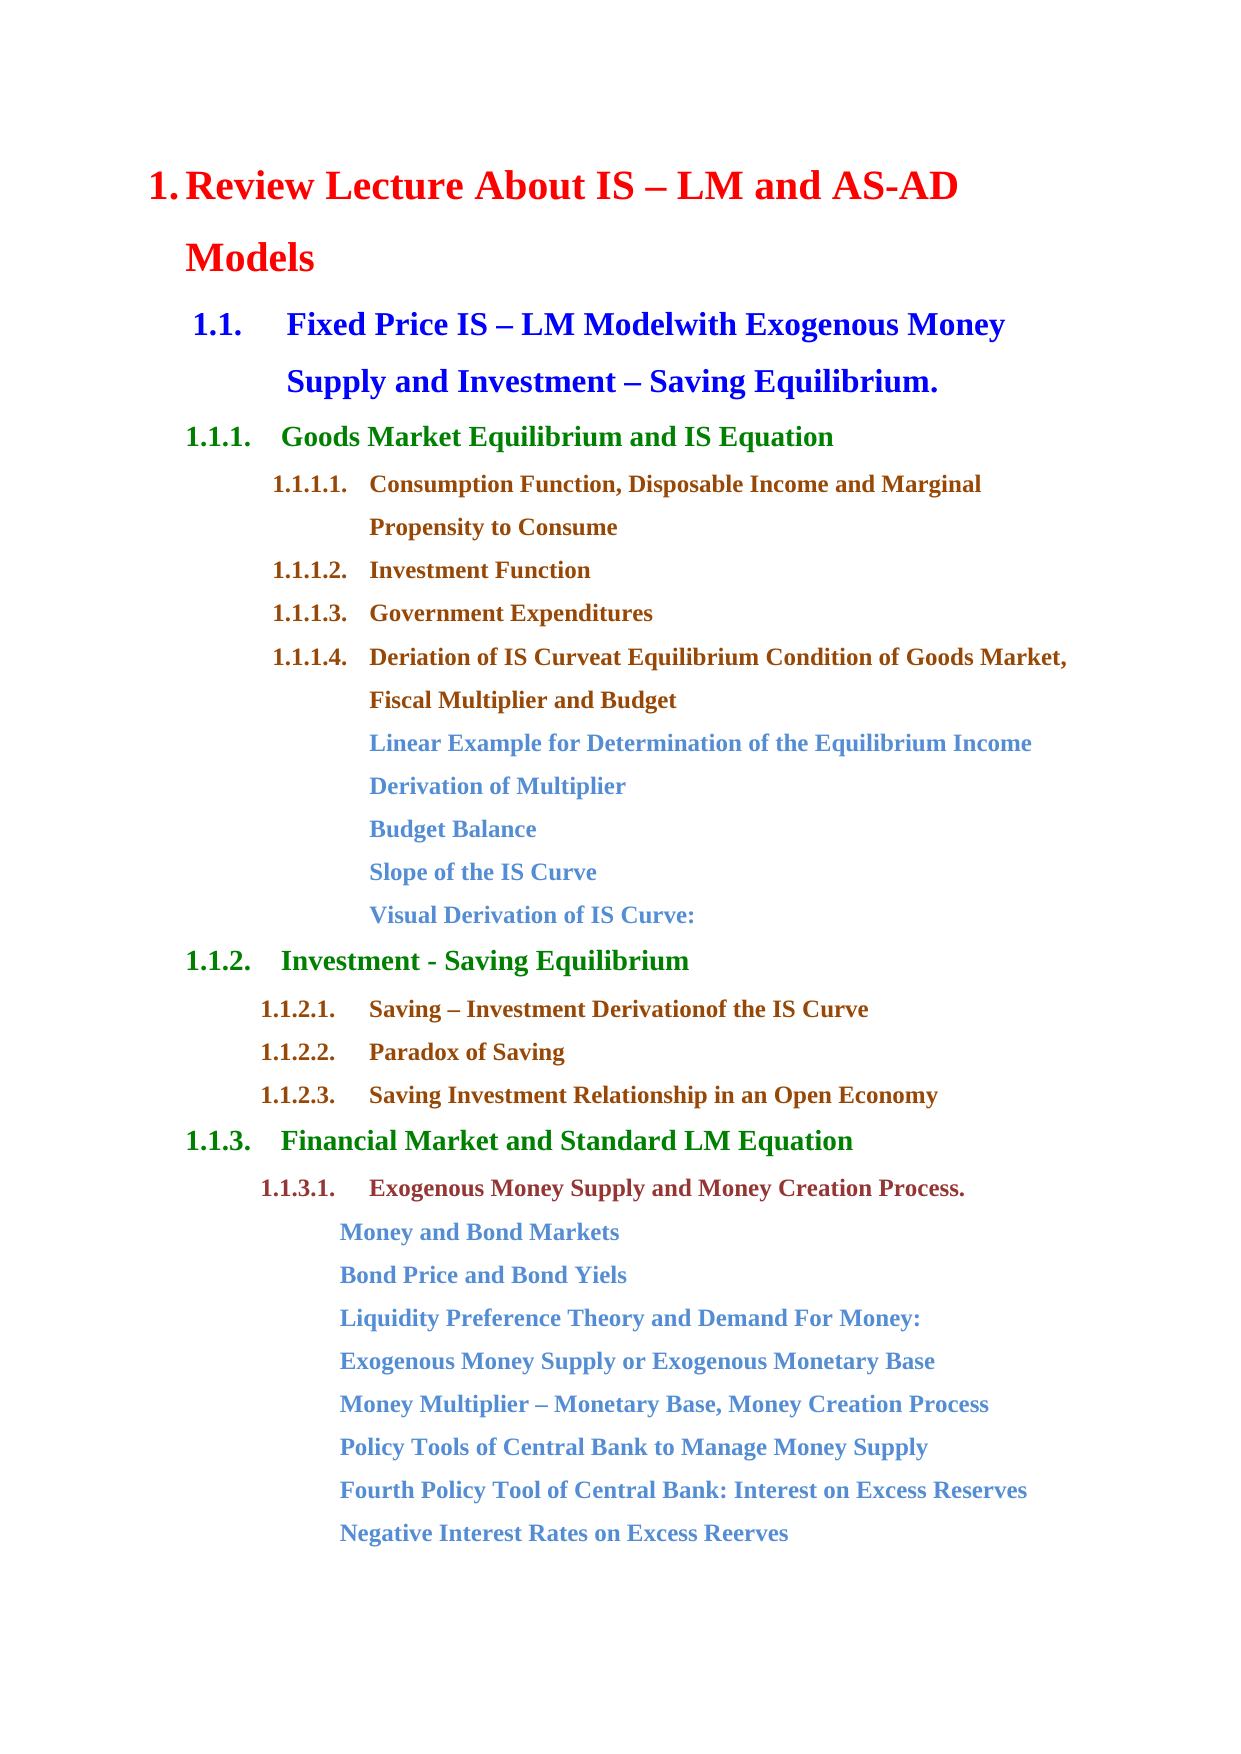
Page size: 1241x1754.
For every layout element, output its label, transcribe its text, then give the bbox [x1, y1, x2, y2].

list Exogenous Money Supply or Exogenous Monetary Base [339, 1346, 1093, 1375]
list Paradox of Saving [260, 1037, 1093, 1066]
list Financial Market and Standard LM Equation [185, 1123, 1093, 1157]
list Investment Function [272, 555, 1093, 584]
list Fixed Price IS – LM Modelwith Exogenous Money Supply and Investment – Saving Equilibrium. [192, 304, 1093, 400]
list Saving Investment Relationship in an Open Economy [260, 1080, 1093, 1109]
list Linear Example for Determination of the Equilibrium Income [354, 728, 1093, 757]
list Liquidity Preference Theory and Demand For Money: [339, 1303, 1093, 1332]
list Slope of the IS Curve [354, 857, 1093, 886]
list Bond Price and Bond Yiels [339, 1260, 1093, 1288]
list Investment - Saving Equilibrium [185, 943, 1093, 977]
list Visual Derivation of IS Curve: [354, 900, 1093, 929]
list Money Multiplier – Monetary Base, Money Creation Process [339, 1389, 1093, 1418]
list Consumption Function, Disposable Income and Marginal Propensity to Consume [272, 469, 1093, 541]
list Exogenous Money Supply and Money Creation Process. [260, 1173, 1093, 1202]
list Budget Balance [354, 814, 1093, 843]
list Fourth Policy Tool of Central Bank: Interest on Excess Reserves [339, 1475, 1093, 1504]
list Government Expenditures [272, 598, 1093, 627]
list Money and Bond Markets [339, 1217, 1093, 1245]
list Negative Interest Rates on Excess Reerves [339, 1518, 1093, 1547]
list Goods Market Equilibrium and IS Equation [185, 419, 1093, 452]
list Saving – Investment Derivationof the IS Curve [260, 994, 1093, 1023]
list Derivation of Multiplier [354, 771, 1093, 800]
list Review Lecture About IS – LM and AS-AD Models [148, 160, 1093, 280]
list Policy Tools of Central Bank to Manage Money Supply [339, 1432, 1093, 1461]
list Deriation of IS Curveat Equilibrium Condition of Goods Market, Fiscal Multiplier and Budget [272, 642, 1093, 713]
